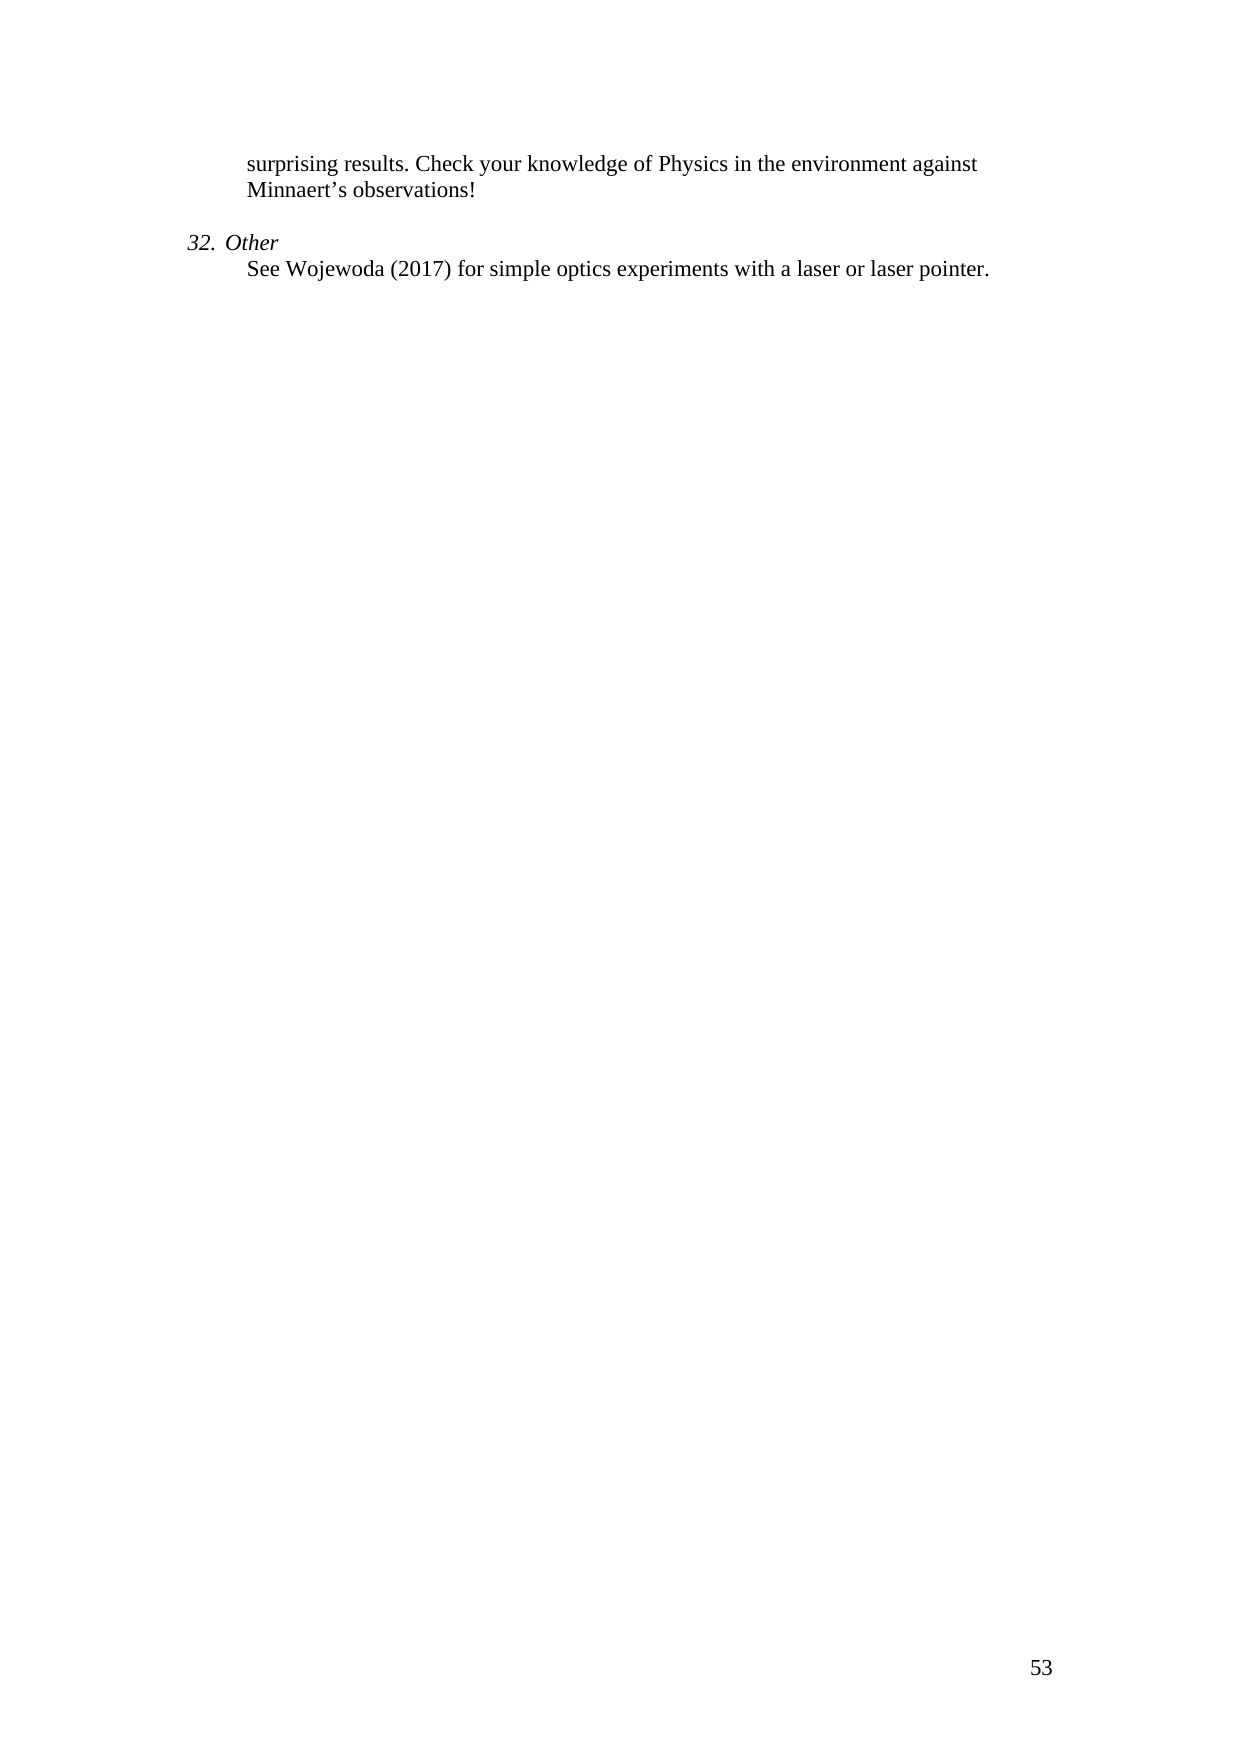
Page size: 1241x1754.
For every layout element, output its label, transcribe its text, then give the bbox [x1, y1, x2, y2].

subtitle Other [187, 229, 1053, 255]
text See Wojewoda (2017) for simple optics experiments with a laser or laser pointer. [247, 255, 1053, 282]
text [247, 150, 1053, 203]
